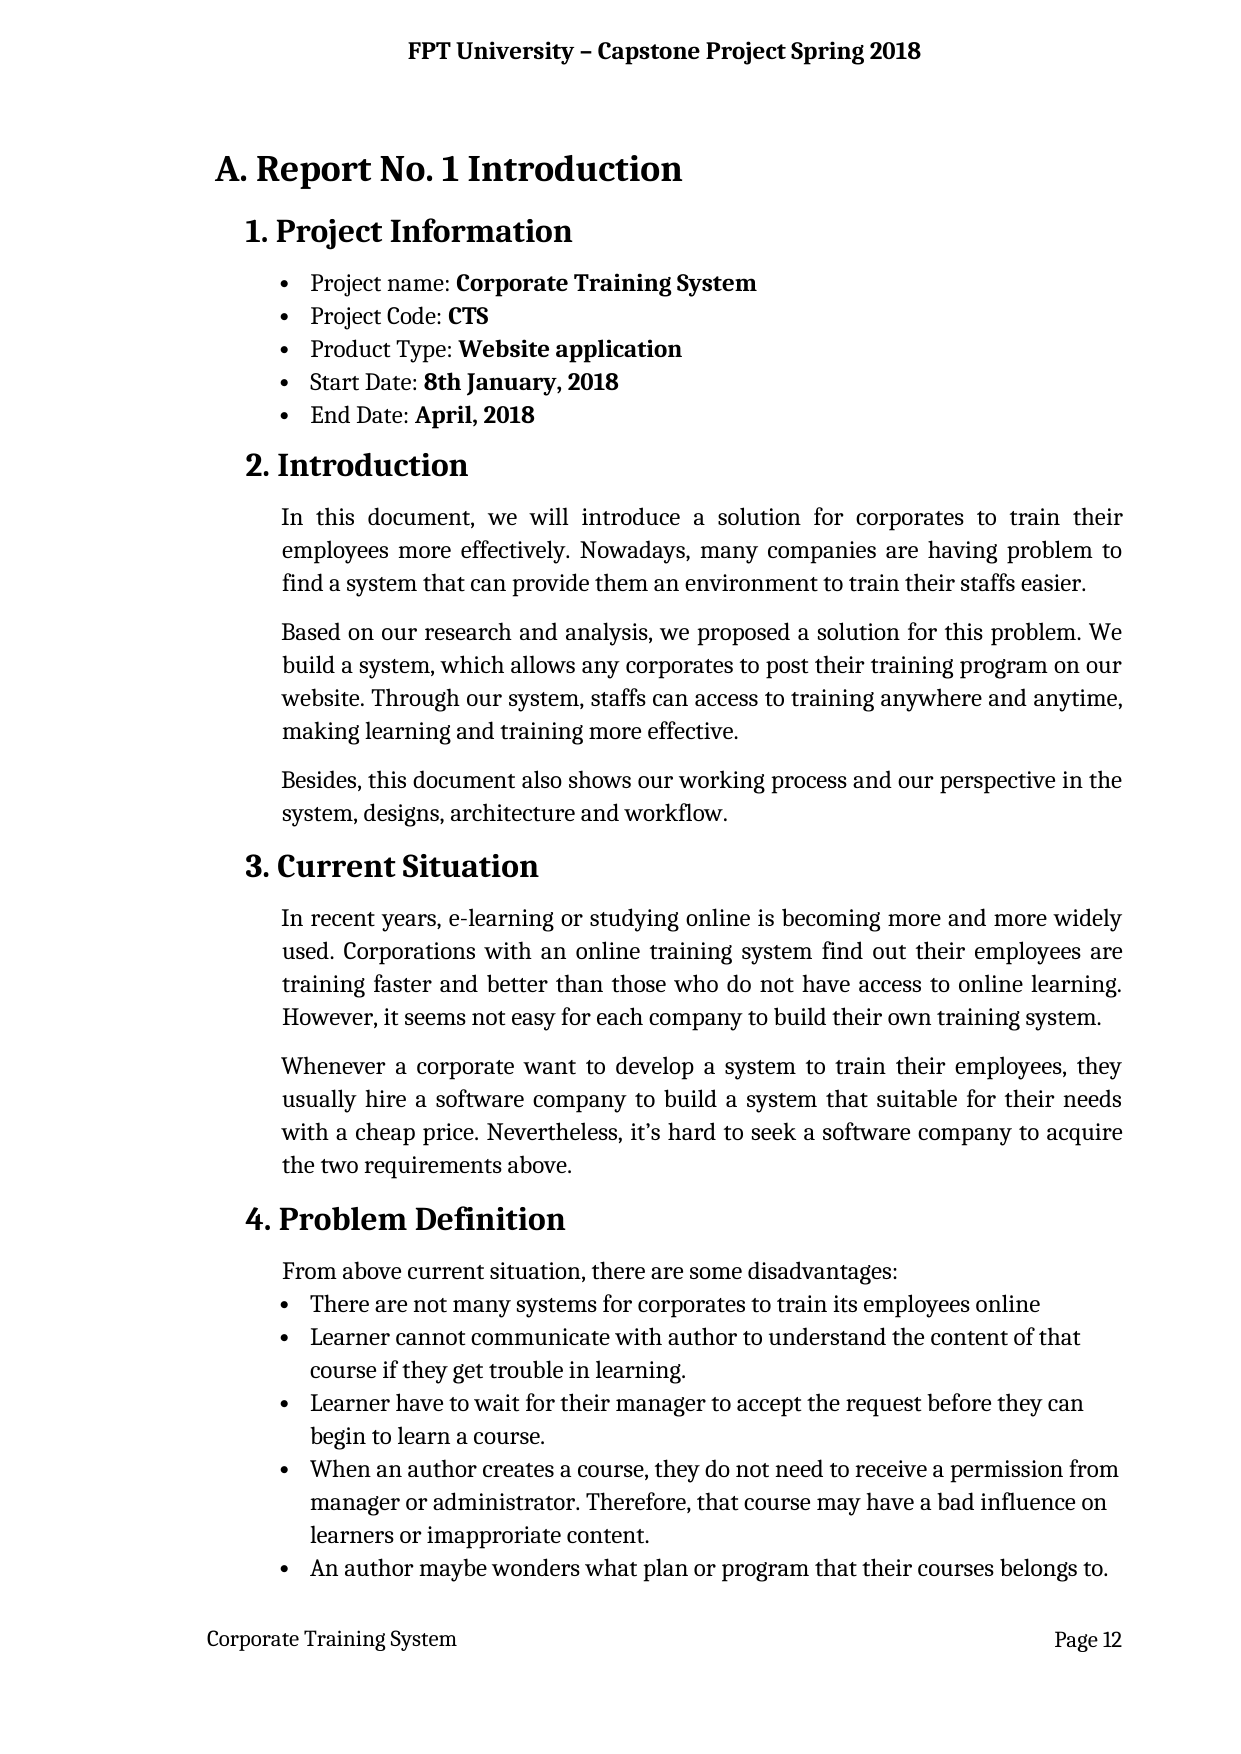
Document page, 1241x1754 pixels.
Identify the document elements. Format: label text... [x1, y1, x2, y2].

list Start Date: 8th January, 2018 [281, 368, 1124, 396]
subtitle A. Report No. 1 Introduction [215, 148, 1124, 191]
list When an author creates a course, they do not need to receive a permission from manager or administrator. Therefore, that course may have a bad influence on learners or imapproriate content. [281, 1455, 1124, 1550]
list An author maybe wonders what plan or program that their courses belongs to. [281, 1554, 1124, 1583]
subtitle 2. Introduction [245, 446, 1124, 484]
text In recent years, e-learning or studying online is becoming more and more widely used. Corporations with an online training system find out their employees are training faster and better than those who do not have access to online learning. However, it seems not easy for each company to build their own training system. [281, 904, 1124, 1032]
list Product Type: Website application [281, 334, 1124, 363]
list There are not many systems for corporates to train its employees online [281, 1290, 1124, 1319]
list Project Code: CTS [281, 302, 1124, 330]
list Learner cannot communicate with author to understand the content of that course if they get trouble in learning. [281, 1323, 1124, 1385]
text Besides, this document also shows our working process and our perspective in the system, designs, architecture and workflow. [281, 766, 1124, 827]
list Learner have to wait for their manager to accept the request before they can begin to learn a course. [281, 1389, 1124, 1451]
list End Date: April, 2018 [281, 401, 1124, 429]
subtitle 1. Project Information [245, 212, 1124, 250]
text From above current situation, there are some disadvantages: [207, 1257, 1122, 1286]
list Project name: Corporate Training System [281, 268, 1124, 297]
text Whenever a corporate want to develop a system to train their employees, they usually hire a software company to build a system that suitable for their needs with a cheap price. Nevertheless, it’s hard to seek a software company to acquire the two requirements above. [281, 1052, 1124, 1180]
subtitle 4. Problem Definition [245, 1200, 1124, 1239]
text Based on our research and analysis, we proposed a solution for this problem. We build a system, which allows any corporates to post their training program on our website. Through our system, staffs can access to training anywhere and anytime, making learning and training more effective. [281, 618, 1124, 746]
subtitle 3. Current Situation [245, 848, 1124, 886]
text In this document, we will introduce a solution for corporates to train their employees more effectively. Nowadays, many companies are having problem to find a system that can provide them an environment to train their staffs easier. [281, 503, 1124, 597]
